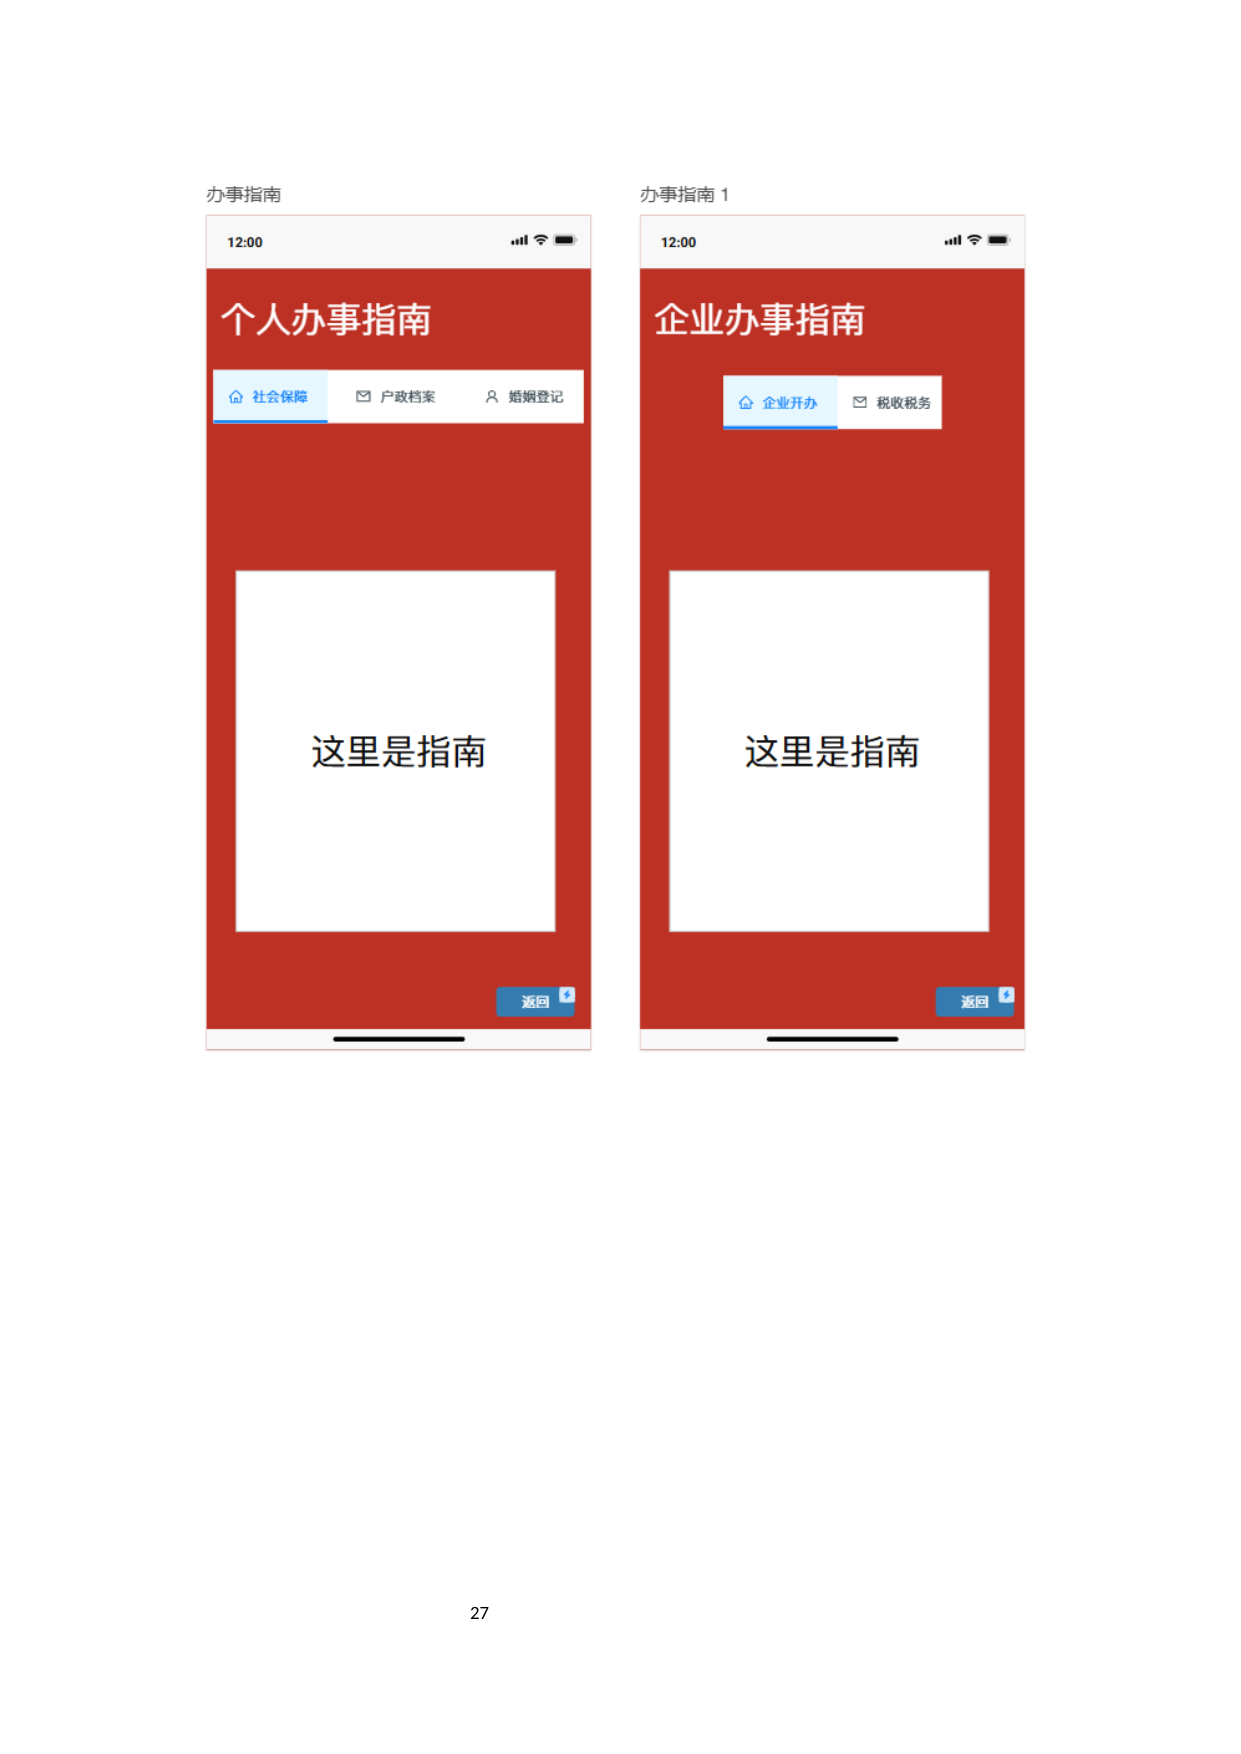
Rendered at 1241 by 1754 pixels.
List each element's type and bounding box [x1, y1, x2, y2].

picture [187, 160, 1052, 1089]
